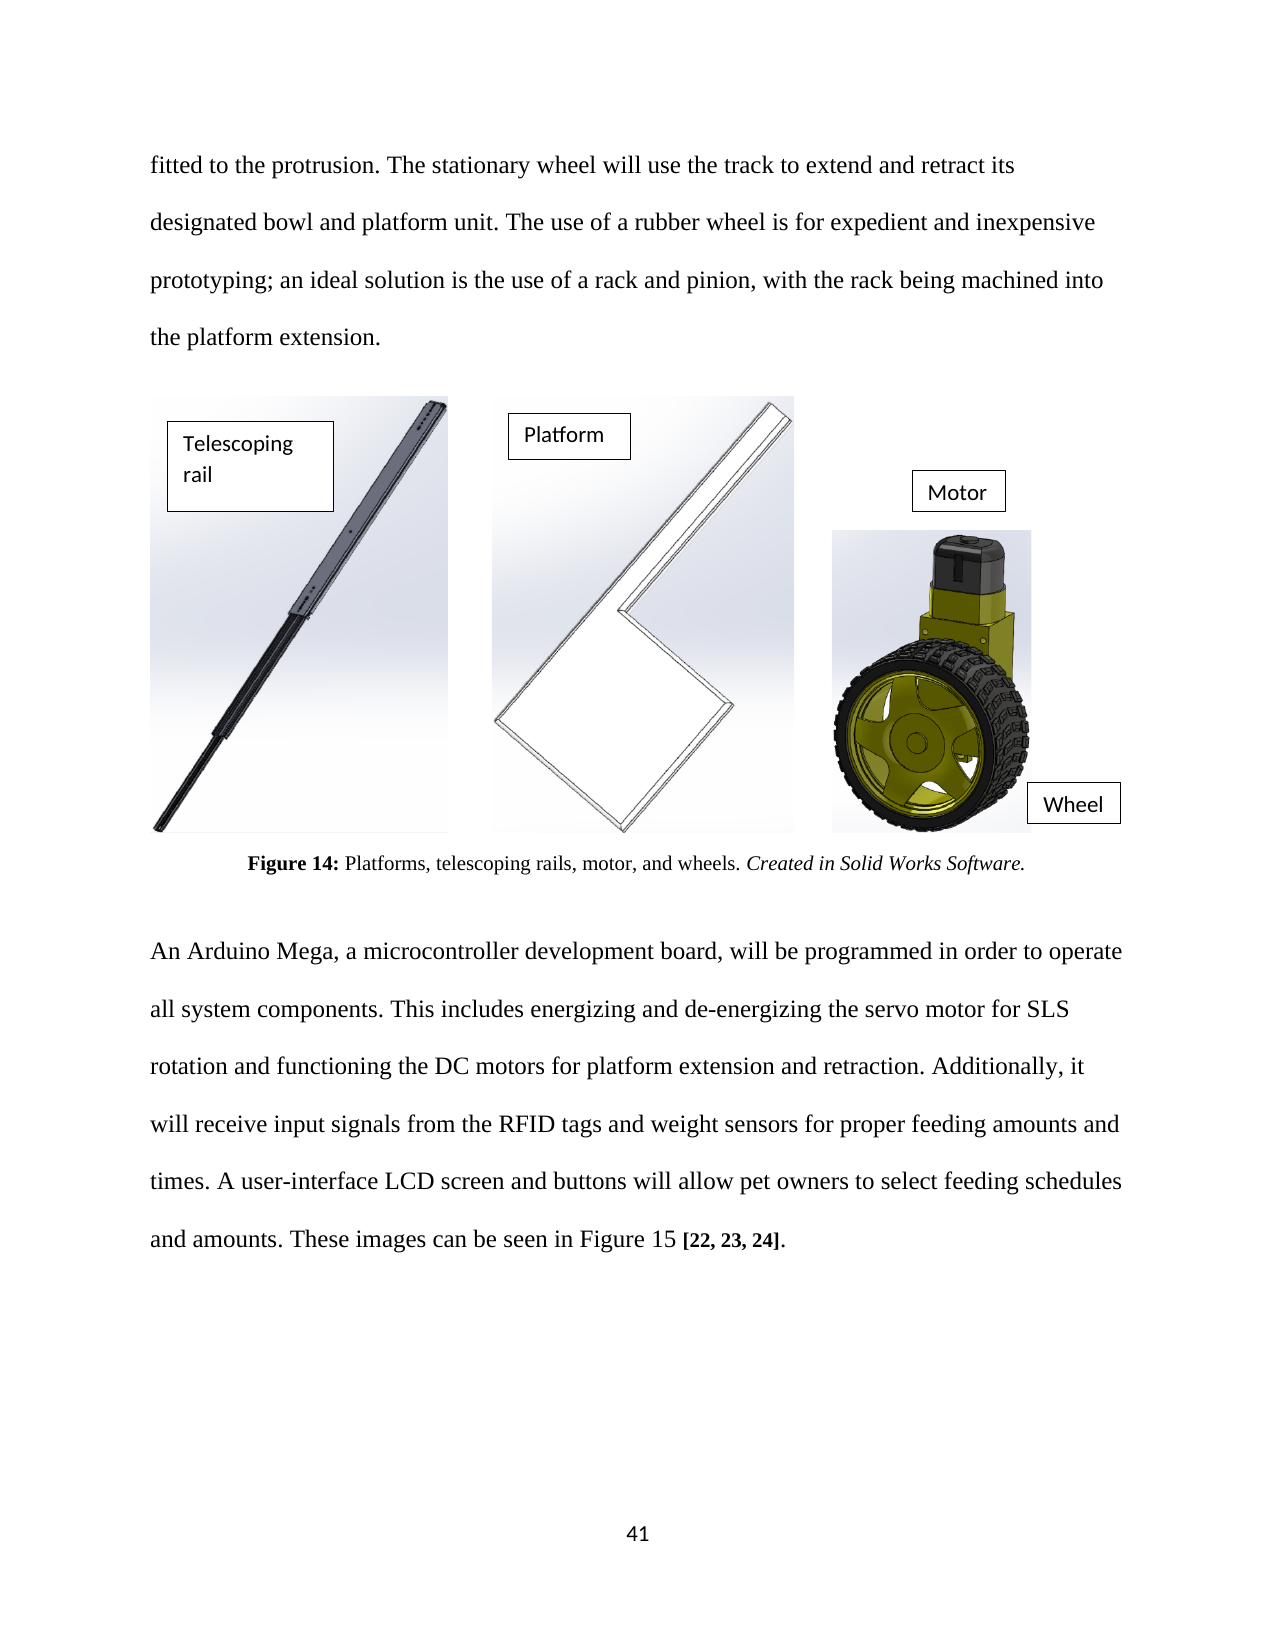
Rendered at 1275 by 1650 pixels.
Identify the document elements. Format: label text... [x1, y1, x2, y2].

picture [831, 530, 1032, 833]
text Figure 14: Platforms, telescoping rails, motor, and wheels. Created in Solid Works Software. [150, 851, 1125, 875]
picture [150, 396, 448, 833]
text An Arduino Mega, a microcontroller development board, will be programmed in order to operate all system components. This includes energizing and de-energizing the servo motor for SLS rotation and functioning the DC motors for platform extension and retraction. Additionally, it will receive input signals from the RFID tags and weight sensors for proper feeding amounts and times. A user-interface LCD screen and buttons will allow pet owners to select feeding schedules and amounts. These images can be seen in Figure 15 [22, 23, 24]. [150, 936, 1125, 1253]
picture [491, 396, 795, 833]
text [150, 150, 1125, 351]
